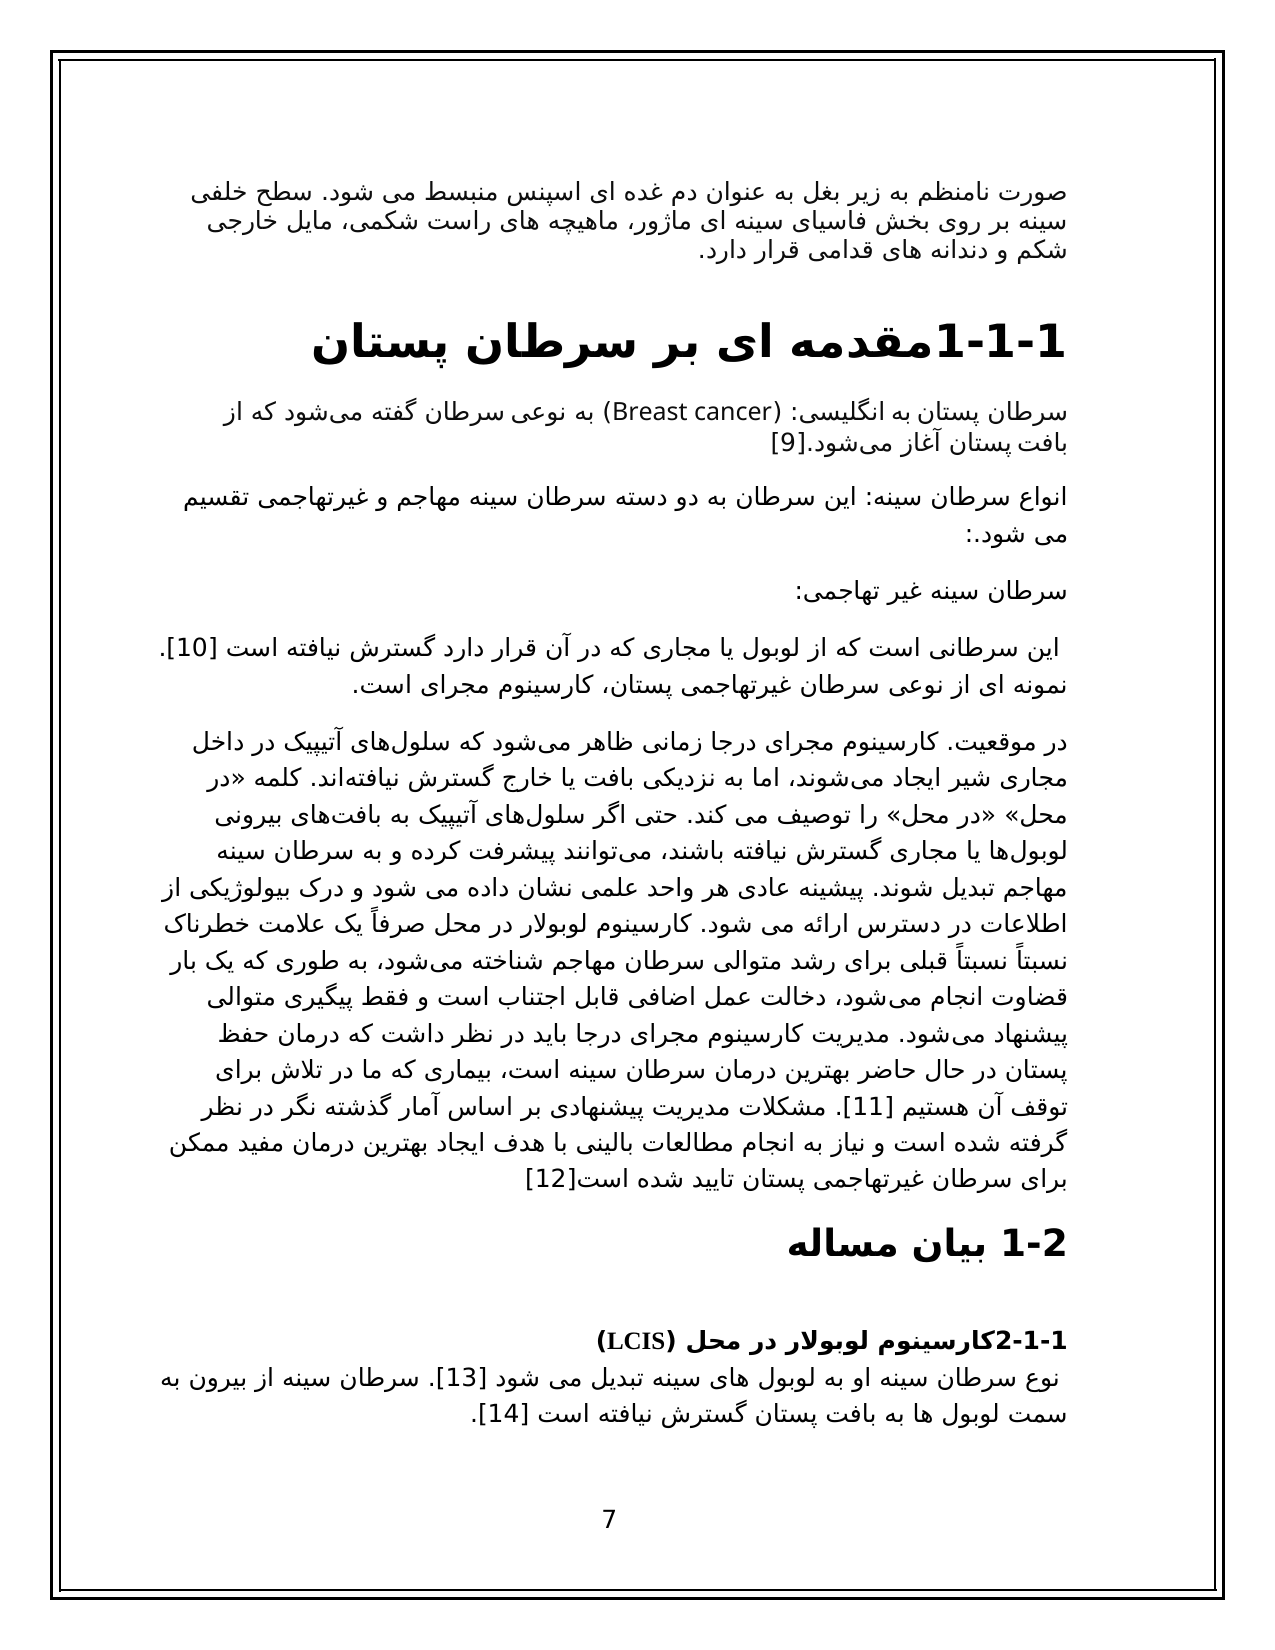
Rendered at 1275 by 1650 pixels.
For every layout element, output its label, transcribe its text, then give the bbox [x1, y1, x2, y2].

text 1-1-1مقدمه ای بر سرطان پستان [150, 315, 1068, 368]
text سرطان پستان به انگلیسی: (Breast cancer) به نوعی سرطان گفته می‌شود که از بافت پستان آغاز می‌شود.[9] [150, 394, 1068, 457]
text انواع سرطان سینه: این سرطان به دو دسته سرطان سینه مهاجم و غیرتهاجمی تقسیم می شود.: [150, 482, 1068, 548]
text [150, 177, 1068, 265]
text 2-1-1کارسینوم لوبولار در محل (LCIS) [150, 1326, 1068, 1356]
text نوع سرطان سینه او به لوبول های سینه تبدیل می شود [13]. سرطان سینه از بیرون به سمت لوبول ها به بافت پستان گسترش نیافته است [14]. [150, 1363, 1068, 1429]
subtitle 1-2 بیان مساله [150, 1222, 1068, 1266]
text در موقعیت. کارسینوم مجرای درجا زمانی ظاهر می‌شود که سلول‌های آتیپیک در داخل مجاری شیر ایجاد می‌شوند، اما به نزدیکی بافت یا خارج گسترش نیافته‌اند. کلمه «در محل» «در محل» را توصیف می کند. حتی اگر سلول‌های آتیپیک به بافت‌های بیرونی لوبول‌ها یا مجاری گسترش نیافته باشند، می‌توانند پیشرفت کرده و به سرطان سینه مهاجم تبدیل شوند. پیشینه عادی هر واحد علمی نشان داده می شود و درک بیولوژیکی از اطلاعات در دسترس ارائه می شود. کارسینوم لوبولار در محل صرفاً یک علامت خطرناک نسبتاً نسبتاً قبلی برای رشد متوالی سرطان مهاجم شناخته می‌شود، به طوری که یک بار قضاوت انجام می‌شود، دخالت عمل اضافی قابل اجتناب است و فقط پیگیری متوالی پیشنهاد می‌شود. مدیریت کارسینوم مجرای درجا باید در نظر داشت که درمان حفظ پستان در حال حاضر بهترین درمان سرطان سینه است، بیماری که ما در تلاش برای توقف آن هستیم [11]. مشکلات مدیریت پیشنهادی بر اساس آمار گذشته نگر در نظر گرفته شده است و نیاز به انجام مطالعات بالینی با هدف ایجاد بهترین درمان مفید ممکن برای سرطان غیرتهاجمی پستان تایید شده است[12] [150, 727, 1068, 1194]
text این سرطانی است که از لوبول یا مجاری که در آن قرار دارد گسترش نیافته است [10]. نمونه ای از نوعی سرطان غیرتهاجمی پستان، کارسینوم مجرای است. [150, 633, 1068, 699]
text سرطان سینه غیر تهاجمی: [150, 576, 1068, 605]
